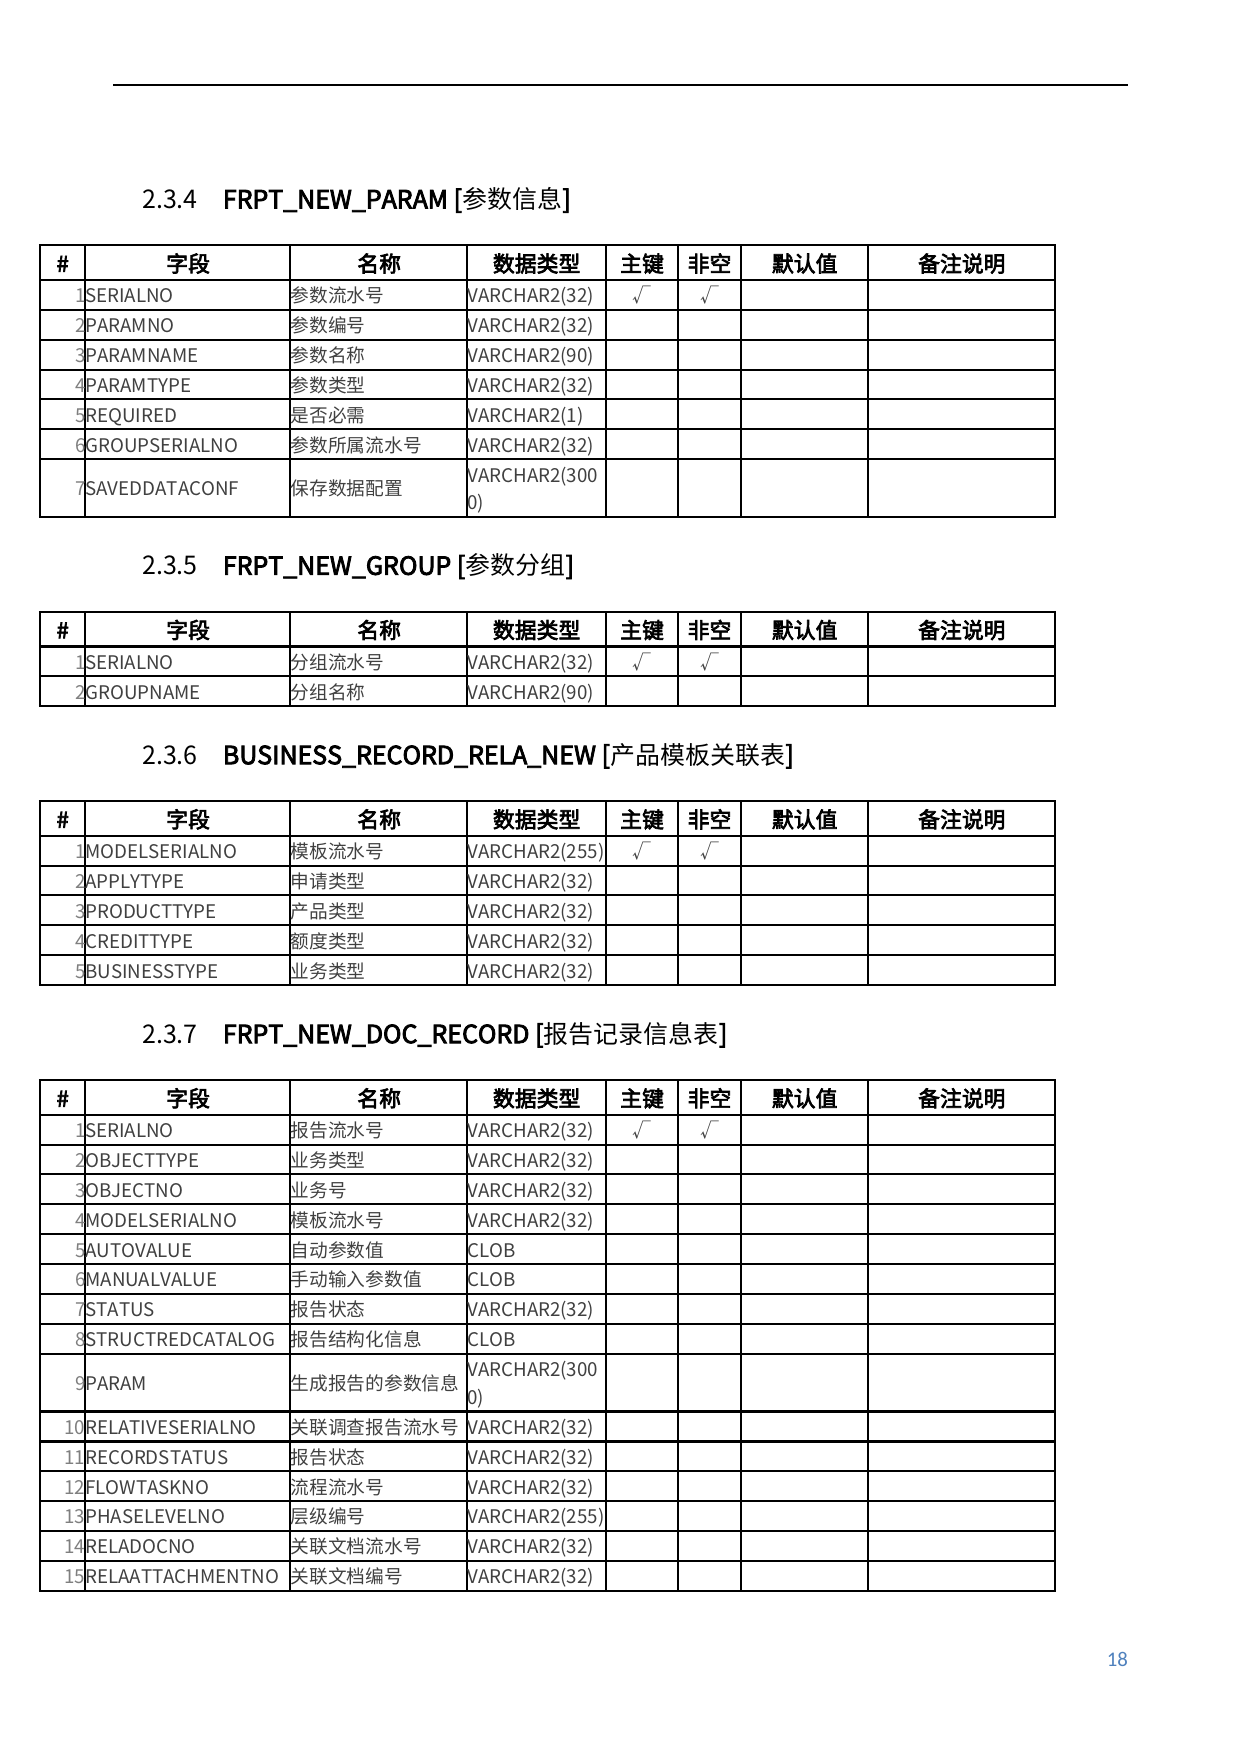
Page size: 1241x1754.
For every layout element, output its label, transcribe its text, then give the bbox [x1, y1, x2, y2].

table_cell 参数名称 [291, 341, 466, 368]
table_cell [679, 430, 740, 458]
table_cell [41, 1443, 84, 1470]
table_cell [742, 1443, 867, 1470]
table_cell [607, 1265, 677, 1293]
table_cell [869, 430, 1054, 458]
table_cell VARCHAR2(32) [468, 311, 605, 338]
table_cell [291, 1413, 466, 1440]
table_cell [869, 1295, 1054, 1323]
table_cell 5 [41, 956, 84, 984]
subtitle FRPT_NEW_DOC_RECORD [报告记录信息表] [142, 999, 1128, 1067]
table_cell [679, 400, 740, 428]
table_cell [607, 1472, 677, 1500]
table_header # [41, 246, 84, 279]
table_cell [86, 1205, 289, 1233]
table_cell 保存数据配置 [291, 460, 466, 516]
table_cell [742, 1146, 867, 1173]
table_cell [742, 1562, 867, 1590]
table_cell [742, 648, 867, 675]
table_cell 参数流水号 [291, 281, 466, 309]
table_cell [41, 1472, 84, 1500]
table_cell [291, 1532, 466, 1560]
table_cell 分组流水号 [291, 648, 466, 675]
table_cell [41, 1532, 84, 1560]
table_cell [742, 867, 867, 894]
table_header 数据类型 [468, 613, 605, 645]
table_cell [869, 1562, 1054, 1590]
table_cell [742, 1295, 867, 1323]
table_cell 额度类型 [291, 926, 466, 954]
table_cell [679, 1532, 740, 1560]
table_header 备注说明 [869, 1081, 1054, 1113]
table_cell VARCHAR2(3000) [468, 460, 605, 516]
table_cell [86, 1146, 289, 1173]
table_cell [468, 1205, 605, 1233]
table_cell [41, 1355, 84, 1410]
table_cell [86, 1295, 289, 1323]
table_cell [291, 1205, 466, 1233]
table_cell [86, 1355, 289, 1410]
table_header 非空 [679, 613, 740, 645]
table_header 数据类型 [468, 802, 605, 834]
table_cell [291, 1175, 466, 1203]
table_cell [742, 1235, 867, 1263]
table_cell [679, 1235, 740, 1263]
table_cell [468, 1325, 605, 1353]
table_cell BUSINESSTYPE [86, 956, 289, 984]
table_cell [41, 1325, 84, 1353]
table_cell PARAMNO [86, 311, 289, 338]
table_cell √ [679, 281, 740, 309]
table_cell [742, 677, 867, 705]
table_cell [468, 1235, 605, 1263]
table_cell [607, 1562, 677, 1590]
table_cell √ [679, 648, 740, 675]
table_header 数据类型 [468, 246, 605, 279]
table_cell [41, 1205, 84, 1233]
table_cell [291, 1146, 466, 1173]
table_cell [742, 460, 867, 516]
table_cell √ [607, 281, 677, 309]
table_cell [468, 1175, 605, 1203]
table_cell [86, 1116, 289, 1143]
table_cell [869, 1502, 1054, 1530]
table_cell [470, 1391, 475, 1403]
table_cell [742, 281, 867, 309]
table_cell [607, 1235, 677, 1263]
table_header 数据类型 [468, 1081, 605, 1113]
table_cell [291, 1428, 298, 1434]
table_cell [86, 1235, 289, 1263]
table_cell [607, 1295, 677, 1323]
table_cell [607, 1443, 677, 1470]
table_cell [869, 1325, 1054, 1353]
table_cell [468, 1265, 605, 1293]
table_header 默认值 [742, 802, 867, 834]
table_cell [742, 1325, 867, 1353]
table_header 非空 [679, 1081, 740, 1113]
table_cell 4 [41, 926, 84, 954]
table_cell SERIALNO [86, 648, 289, 675]
table_cell [607, 371, 677, 398]
table_header 字段 [86, 613, 289, 645]
table_cell 2 [41, 867, 84, 894]
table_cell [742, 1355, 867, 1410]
table_header 名称 [291, 1081, 466, 1113]
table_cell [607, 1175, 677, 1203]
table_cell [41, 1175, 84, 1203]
table_cell [742, 837, 867, 864]
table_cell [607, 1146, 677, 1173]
table_header 名称 [291, 246, 466, 279]
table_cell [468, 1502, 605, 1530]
table_cell 1 [41, 837, 84, 864]
table_cell [607, 867, 677, 894]
table_header 备注说明 [869, 613, 1054, 645]
table_cell [869, 648, 1054, 675]
table_cell [607, 400, 677, 428]
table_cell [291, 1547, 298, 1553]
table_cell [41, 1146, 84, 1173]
table_cell √ [679, 837, 740, 864]
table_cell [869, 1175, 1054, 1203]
table_cell [742, 311, 867, 338]
table_cell VARCHAR2(255) [468, 837, 605, 864]
table_cell 是否必需 [291, 400, 466, 428]
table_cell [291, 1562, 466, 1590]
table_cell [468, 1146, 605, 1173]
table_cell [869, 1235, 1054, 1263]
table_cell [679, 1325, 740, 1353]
table_cell 产品类型 [291, 896, 466, 924]
table_cell SERIALNO [86, 281, 289, 309]
table_cell MODELSERIALNO [86, 837, 289, 864]
table_cell [869, 311, 1054, 338]
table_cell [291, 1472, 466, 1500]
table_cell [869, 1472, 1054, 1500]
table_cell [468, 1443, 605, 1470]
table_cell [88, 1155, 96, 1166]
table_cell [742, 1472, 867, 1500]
table_cell [869, 341, 1054, 368]
table_header 默认值 [742, 1081, 867, 1113]
table_cell CREDITTYPE [86, 926, 289, 954]
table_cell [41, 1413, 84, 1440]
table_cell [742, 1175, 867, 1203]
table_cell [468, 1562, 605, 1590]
table_cell VARCHAR2(32) [468, 371, 605, 398]
table_cell [742, 896, 867, 924]
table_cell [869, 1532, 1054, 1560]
table_header 备注说明 [869, 246, 1054, 279]
table_cell [869, 281, 1054, 309]
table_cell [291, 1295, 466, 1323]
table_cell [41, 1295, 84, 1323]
table_cell GROUPSERIALNO [86, 430, 289, 458]
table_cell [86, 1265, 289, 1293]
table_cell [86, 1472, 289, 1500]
table_cell PRODUCTTYPE [86, 896, 289, 924]
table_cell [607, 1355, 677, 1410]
table_cell PARAMTYPE [86, 371, 289, 398]
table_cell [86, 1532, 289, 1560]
table_cell PARAMNAME [86, 341, 289, 368]
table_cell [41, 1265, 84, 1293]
table_cell 参数类型 [291, 371, 466, 398]
table_cell [742, 956, 867, 984]
table_cell [679, 956, 740, 984]
table_header 主键 [607, 613, 677, 645]
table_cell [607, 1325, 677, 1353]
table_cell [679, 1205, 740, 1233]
table_cell [869, 677, 1054, 705]
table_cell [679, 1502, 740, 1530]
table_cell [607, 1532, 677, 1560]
table_header 非空 [679, 246, 740, 279]
table_header 字段 [86, 802, 289, 834]
table_cell 6 [41, 430, 84, 458]
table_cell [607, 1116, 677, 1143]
table_header 名称 [291, 613, 466, 645]
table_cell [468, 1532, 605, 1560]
table_cell [679, 371, 740, 398]
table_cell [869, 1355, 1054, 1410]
table_cell VARCHAR2(90) [468, 341, 605, 368]
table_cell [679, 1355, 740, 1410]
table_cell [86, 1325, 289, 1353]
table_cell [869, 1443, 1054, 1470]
table_cell [607, 677, 677, 705]
table_cell VARCHAR2(32) [468, 956, 605, 984]
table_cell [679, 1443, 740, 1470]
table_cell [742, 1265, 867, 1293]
table_cell 1 [41, 281, 84, 309]
table_cell 5 [41, 400, 84, 428]
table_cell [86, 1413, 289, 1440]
table_cell 4 [41, 371, 84, 398]
subtitle FRPT_NEW_GROUP [参数分组] [142, 530, 1128, 598]
table_cell [869, 837, 1054, 864]
table_cell 分组名称 [291, 677, 466, 705]
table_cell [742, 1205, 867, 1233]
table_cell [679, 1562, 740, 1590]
table_cell VARCHAR2(90) [468, 677, 605, 705]
table_cell [869, 400, 1054, 428]
table_cell [869, 371, 1054, 398]
table_cell 业务类型 [291, 956, 466, 984]
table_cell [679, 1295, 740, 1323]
table_cell [869, 867, 1054, 894]
table_cell 申请类型 [291, 867, 466, 894]
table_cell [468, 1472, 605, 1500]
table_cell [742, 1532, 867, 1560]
table_header 非空 [679, 802, 740, 834]
table_cell [679, 341, 740, 368]
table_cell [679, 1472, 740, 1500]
table_cell [869, 896, 1054, 924]
table_cell VARCHAR2(1) [468, 400, 605, 428]
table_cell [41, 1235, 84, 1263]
table_header 字段 [86, 1081, 289, 1113]
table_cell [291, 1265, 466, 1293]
table_cell VARCHAR2(32) [468, 896, 605, 924]
table_cell 参数所属流水号 [291, 430, 466, 458]
table_cell SAVEDDATACONF [86, 460, 289, 516]
table_cell [607, 956, 677, 984]
table_cell VARCHAR2(32) [468, 867, 605, 894]
table_cell 1 [41, 648, 84, 675]
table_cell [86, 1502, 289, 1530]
table_cell [679, 677, 740, 705]
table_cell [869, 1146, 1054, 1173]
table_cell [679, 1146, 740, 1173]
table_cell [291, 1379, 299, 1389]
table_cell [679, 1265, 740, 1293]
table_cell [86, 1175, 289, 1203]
table_cell 2 [41, 311, 84, 338]
table_header 主键 [607, 802, 677, 834]
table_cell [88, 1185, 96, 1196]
table_header 主键 [607, 1081, 677, 1113]
table_cell [679, 311, 740, 338]
table_cell [869, 926, 1054, 954]
table_header 名称 [291, 802, 466, 834]
table_cell [679, 460, 740, 516]
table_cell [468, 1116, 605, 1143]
table_header 备注说明 [869, 802, 1054, 834]
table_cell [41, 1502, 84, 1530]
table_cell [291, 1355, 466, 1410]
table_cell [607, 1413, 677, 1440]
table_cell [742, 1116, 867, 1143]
table_header # [41, 1081, 84, 1113]
table_cell VARCHAR2(32) [468, 430, 605, 458]
table_cell VARCHAR2(32) [468, 648, 605, 675]
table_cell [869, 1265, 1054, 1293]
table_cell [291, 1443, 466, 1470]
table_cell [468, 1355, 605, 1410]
table_cell [742, 341, 867, 368]
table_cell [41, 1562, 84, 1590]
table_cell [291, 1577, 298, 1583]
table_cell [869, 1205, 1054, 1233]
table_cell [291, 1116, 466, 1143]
table_cell 7 [41, 460, 84, 516]
table_cell [607, 926, 677, 954]
table_header 默认值 [742, 613, 867, 645]
table_cell VARCHAR2(32) [468, 281, 605, 309]
table_cell [869, 460, 1054, 516]
table_cell [679, 926, 740, 954]
table_cell VARCHAR2(32) [468, 926, 605, 954]
table_cell 参数编号 [291, 311, 466, 338]
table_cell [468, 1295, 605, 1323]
table_header 字段 [86, 246, 289, 279]
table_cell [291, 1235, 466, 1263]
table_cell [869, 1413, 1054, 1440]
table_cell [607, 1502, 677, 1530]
table_cell [679, 867, 740, 894]
table_cell [679, 896, 740, 924]
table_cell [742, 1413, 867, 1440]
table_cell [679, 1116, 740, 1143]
table_cell [607, 896, 677, 924]
table_cell [607, 430, 677, 458]
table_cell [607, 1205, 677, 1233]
table_cell [742, 400, 867, 428]
table_cell REQUIRED [86, 400, 289, 428]
table_cell [742, 926, 867, 954]
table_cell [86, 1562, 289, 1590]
table_cell [869, 956, 1054, 984]
table_cell GROUPNAME [86, 677, 289, 705]
table_cell [607, 460, 677, 516]
table_header # [41, 613, 84, 645]
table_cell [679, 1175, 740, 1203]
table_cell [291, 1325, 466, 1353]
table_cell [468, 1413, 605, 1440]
table_cell 2 [41, 677, 84, 705]
table_cell 1 [41, 1116, 84, 1143]
subtitle FRPT_NEW_PARAM [参数信息] [142, 164, 1128, 232]
table_cell 3 [41, 896, 84, 924]
table_header 主键 [607, 246, 677, 279]
table_cell [742, 371, 867, 398]
table_cell 3 [41, 341, 84, 368]
table_cell 模板流水号 [291, 837, 466, 864]
table_header 默认值 [742, 246, 867, 279]
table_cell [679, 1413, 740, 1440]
table_header # [41, 802, 84, 834]
table_cell [607, 341, 677, 368]
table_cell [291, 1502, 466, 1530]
table_cell [607, 311, 677, 338]
table_cell √ [607, 648, 677, 675]
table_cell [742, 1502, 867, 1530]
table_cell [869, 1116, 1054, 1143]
table_cell [742, 430, 867, 458]
table_cell √ [607, 837, 677, 864]
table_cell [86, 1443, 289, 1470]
table_cell APPLYTYPE [86, 867, 289, 894]
subtitle BUSINESS_RECORD_RELA_NEW [产品模板关联表] [142, 720, 1128, 788]
